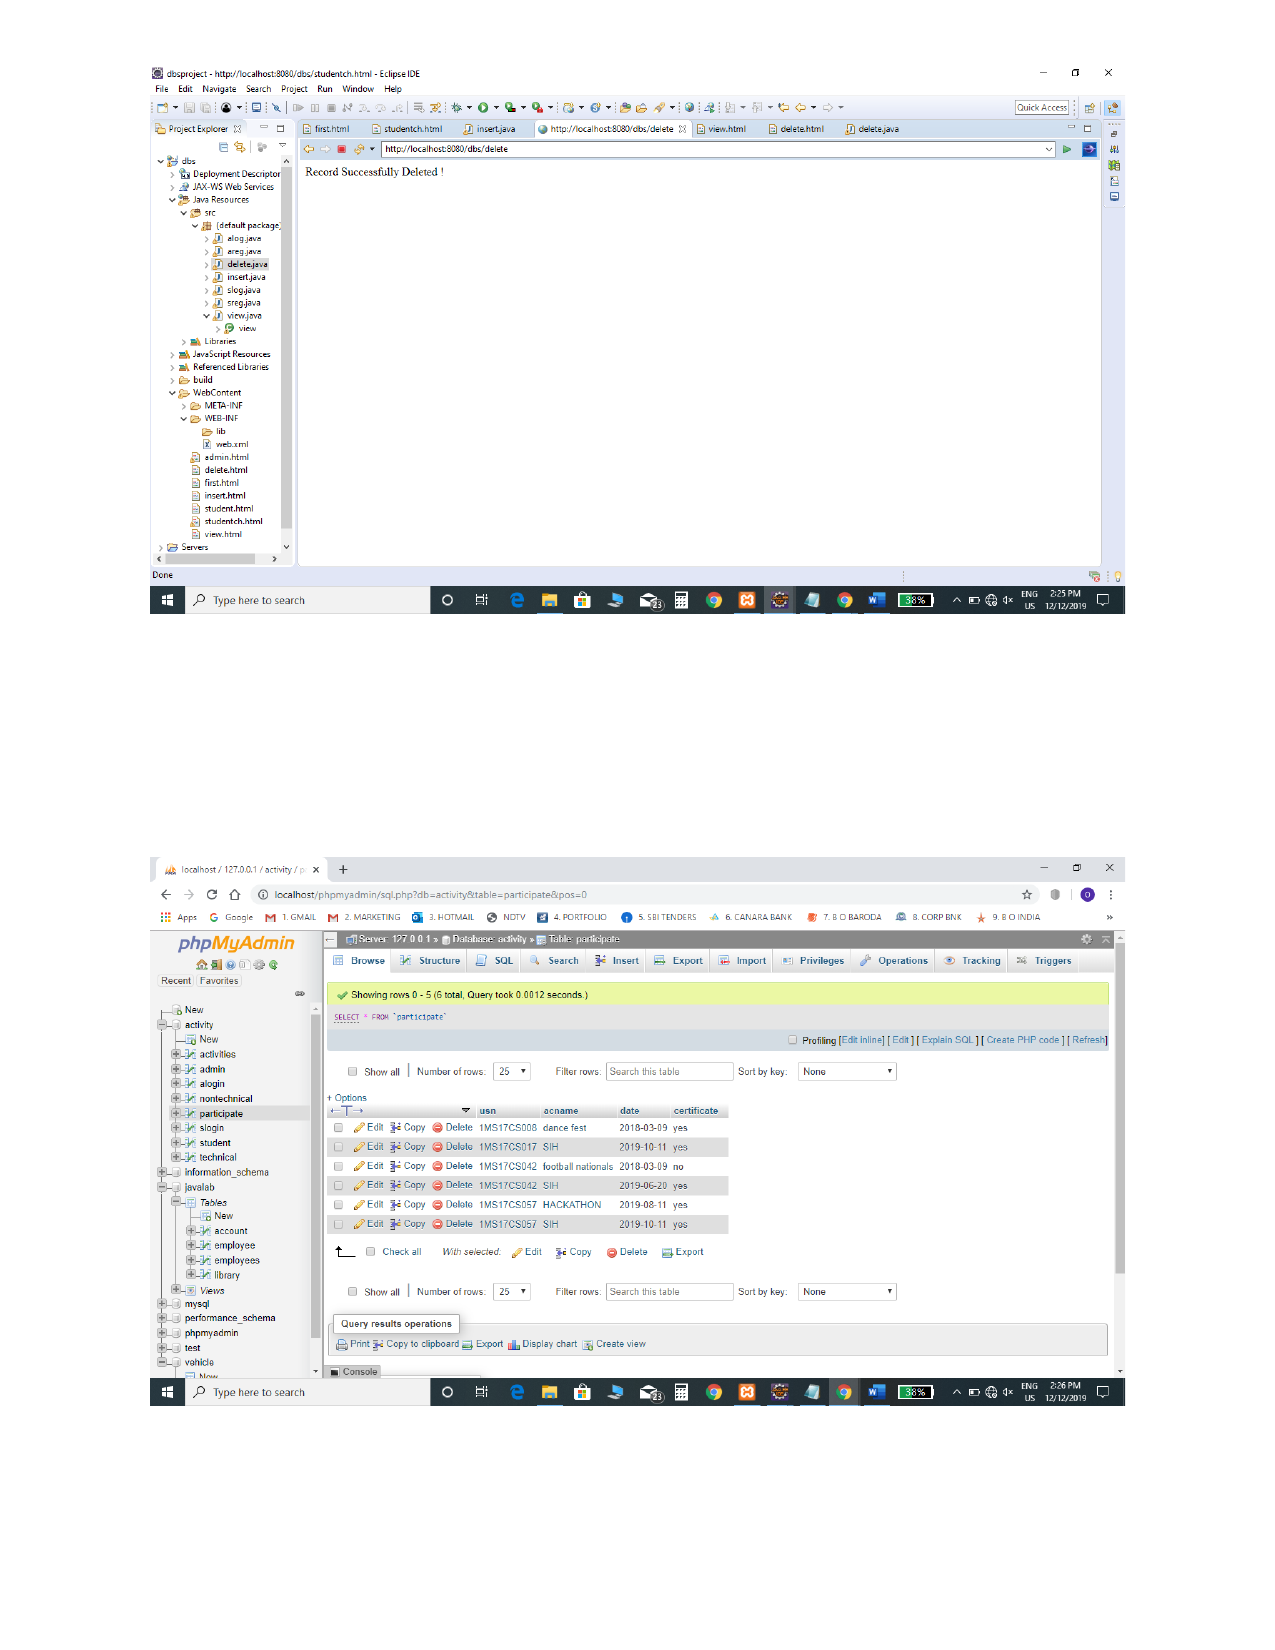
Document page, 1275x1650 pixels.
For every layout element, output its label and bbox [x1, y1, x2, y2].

picture [150, 857, 1125, 1406]
picture [150, 65, 1125, 614]
